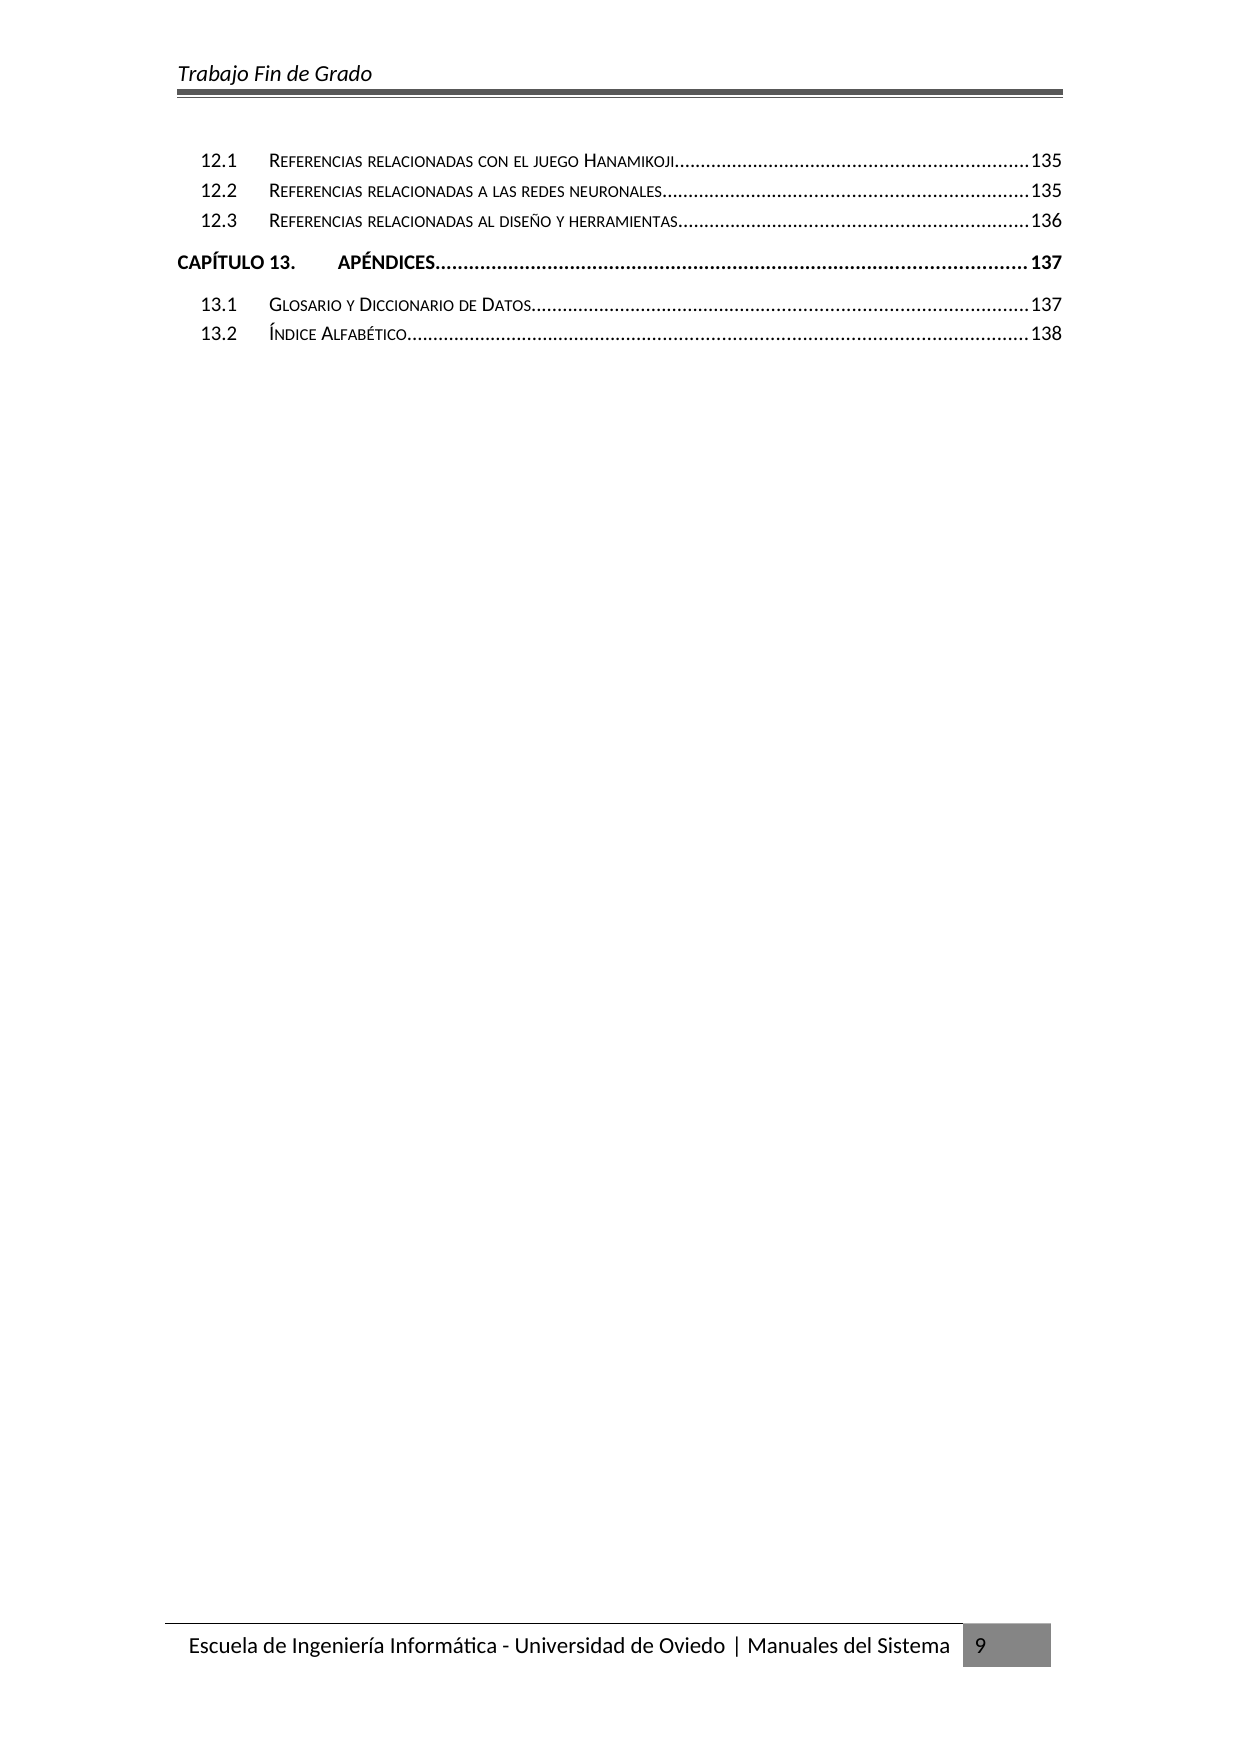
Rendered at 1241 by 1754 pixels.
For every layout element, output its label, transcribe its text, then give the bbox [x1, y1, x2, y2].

text Capítulo 13. Apéndices 137 [177, 249, 1063, 274]
text 13.1 Glosario y Diccionario de Datos 137 [200, 291, 1063, 316]
text 13.2 Índice Alfabético 138 [200, 321, 1063, 346]
text 12.1 Referencias relacionadas con el juego Hanamikoji 135 [200, 148, 1063, 173]
text 12.3 Referencias relacionadas al diseño y herramientas 136 [200, 207, 1063, 232]
text 12.2 Referencias relacionadas a las redes neuronales 135 [200, 177, 1063, 203]
